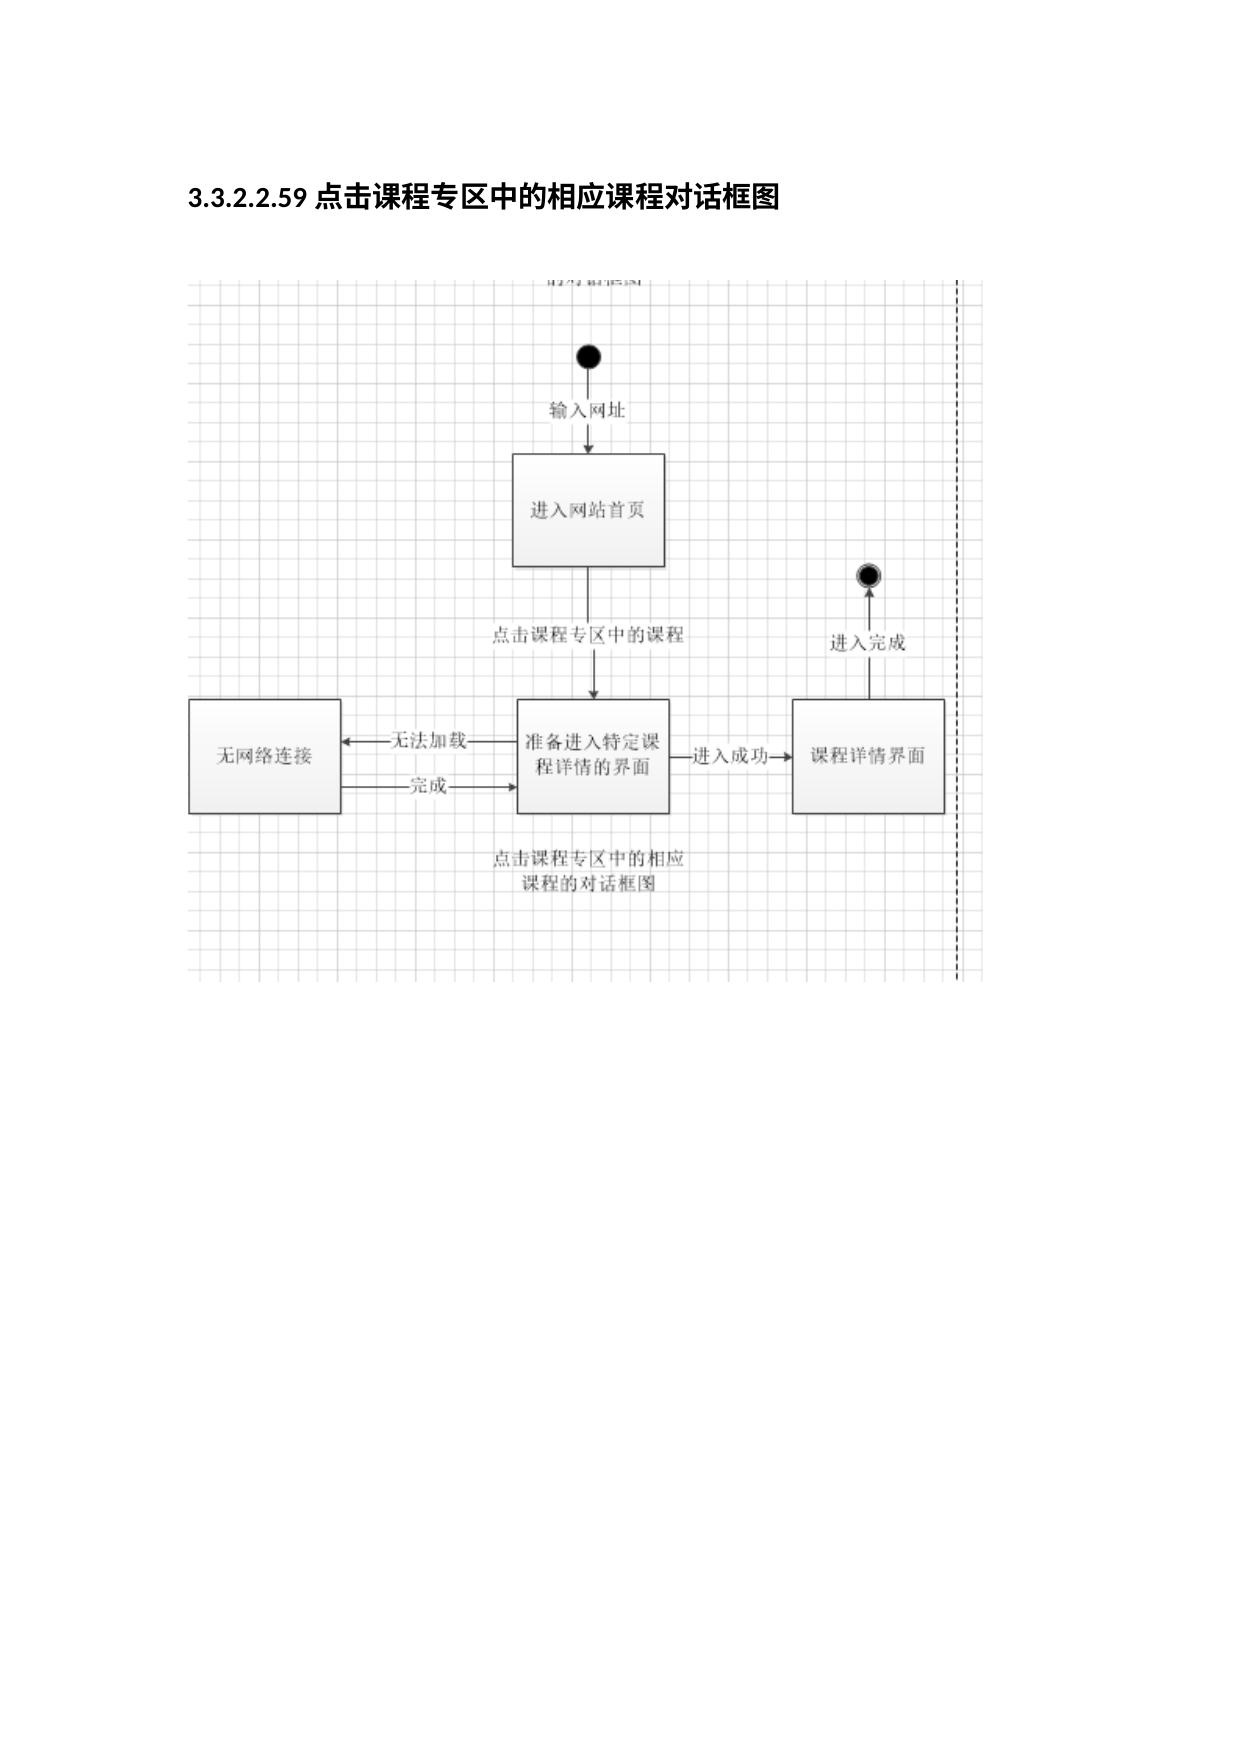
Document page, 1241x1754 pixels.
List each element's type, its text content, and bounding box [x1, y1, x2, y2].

subtitle 3.3.2.2.59 点击课程专区中的相应课程对话框图 [187, 162, 1053, 227]
picture [187, 280, 983, 982]
